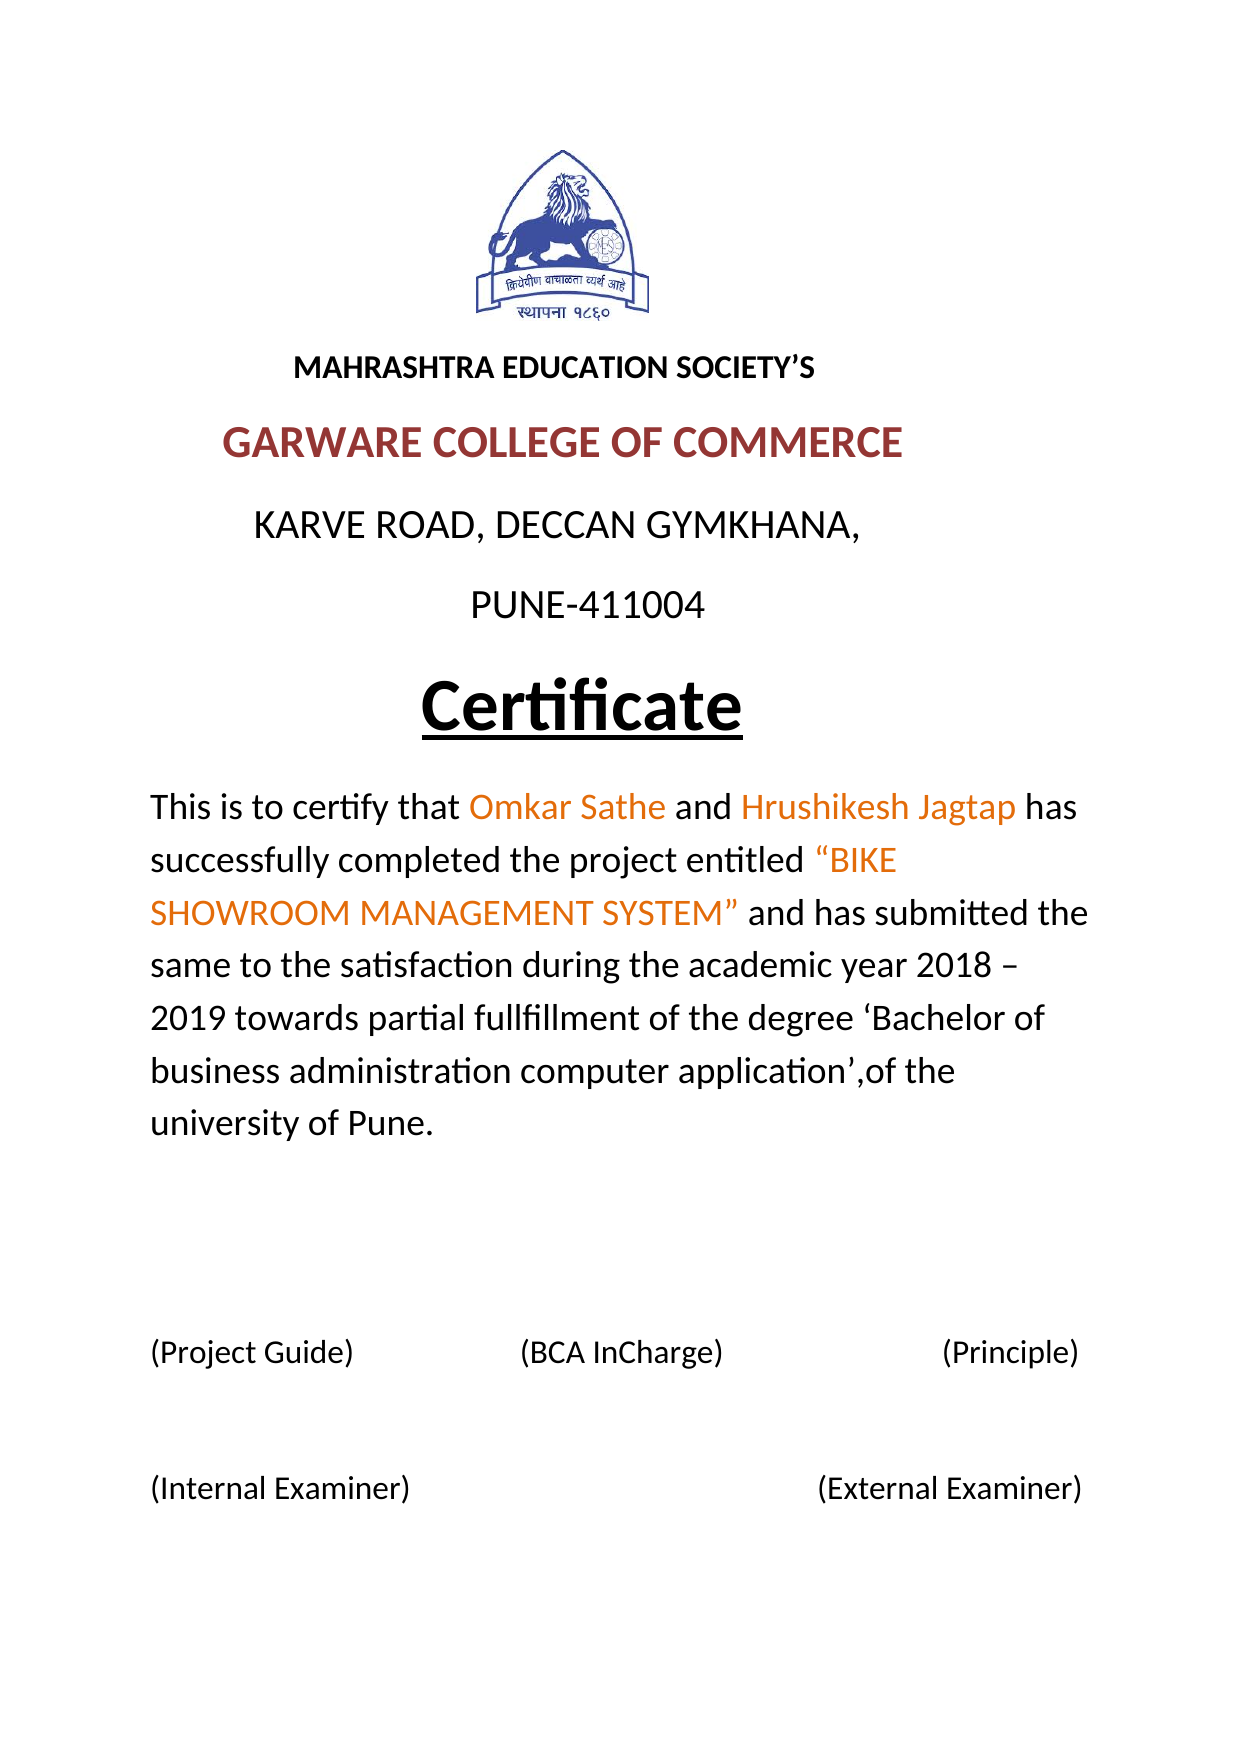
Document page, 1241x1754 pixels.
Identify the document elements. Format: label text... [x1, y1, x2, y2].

text KARVE ROAD, DECCAN GYMKHANA, [150, 498, 1090, 549]
text Certificate [150, 657, 1090, 749]
text GARWARE COLLEGE OF COMMERCE [150, 413, 1090, 469]
text (Internal Examiner) (External Examiner) [150, 1467, 1090, 1507]
text (Project Guide) (BCA InCharge) (Principle) [150, 1331, 1090, 1372]
picture [476, 150, 649, 321]
text This is to certify that Omkar Sathe and Hrushikesh Jagtap has successfully completed the project entitled “BIKE SHOWROOM MANAGEMENT SYSTEM” and has submitted the same to the satisfaction during the academic year 2018 – 2019 towards partial fullfillment of the degree ‘Bachelor of business administration computer application’,of the university of Pune. [150, 783, 1090, 1145]
text MAHRASHTRA EDUCATION SOCIETY’S [150, 346, 1090, 387]
text PUNE-411004 [150, 578, 1090, 629]
